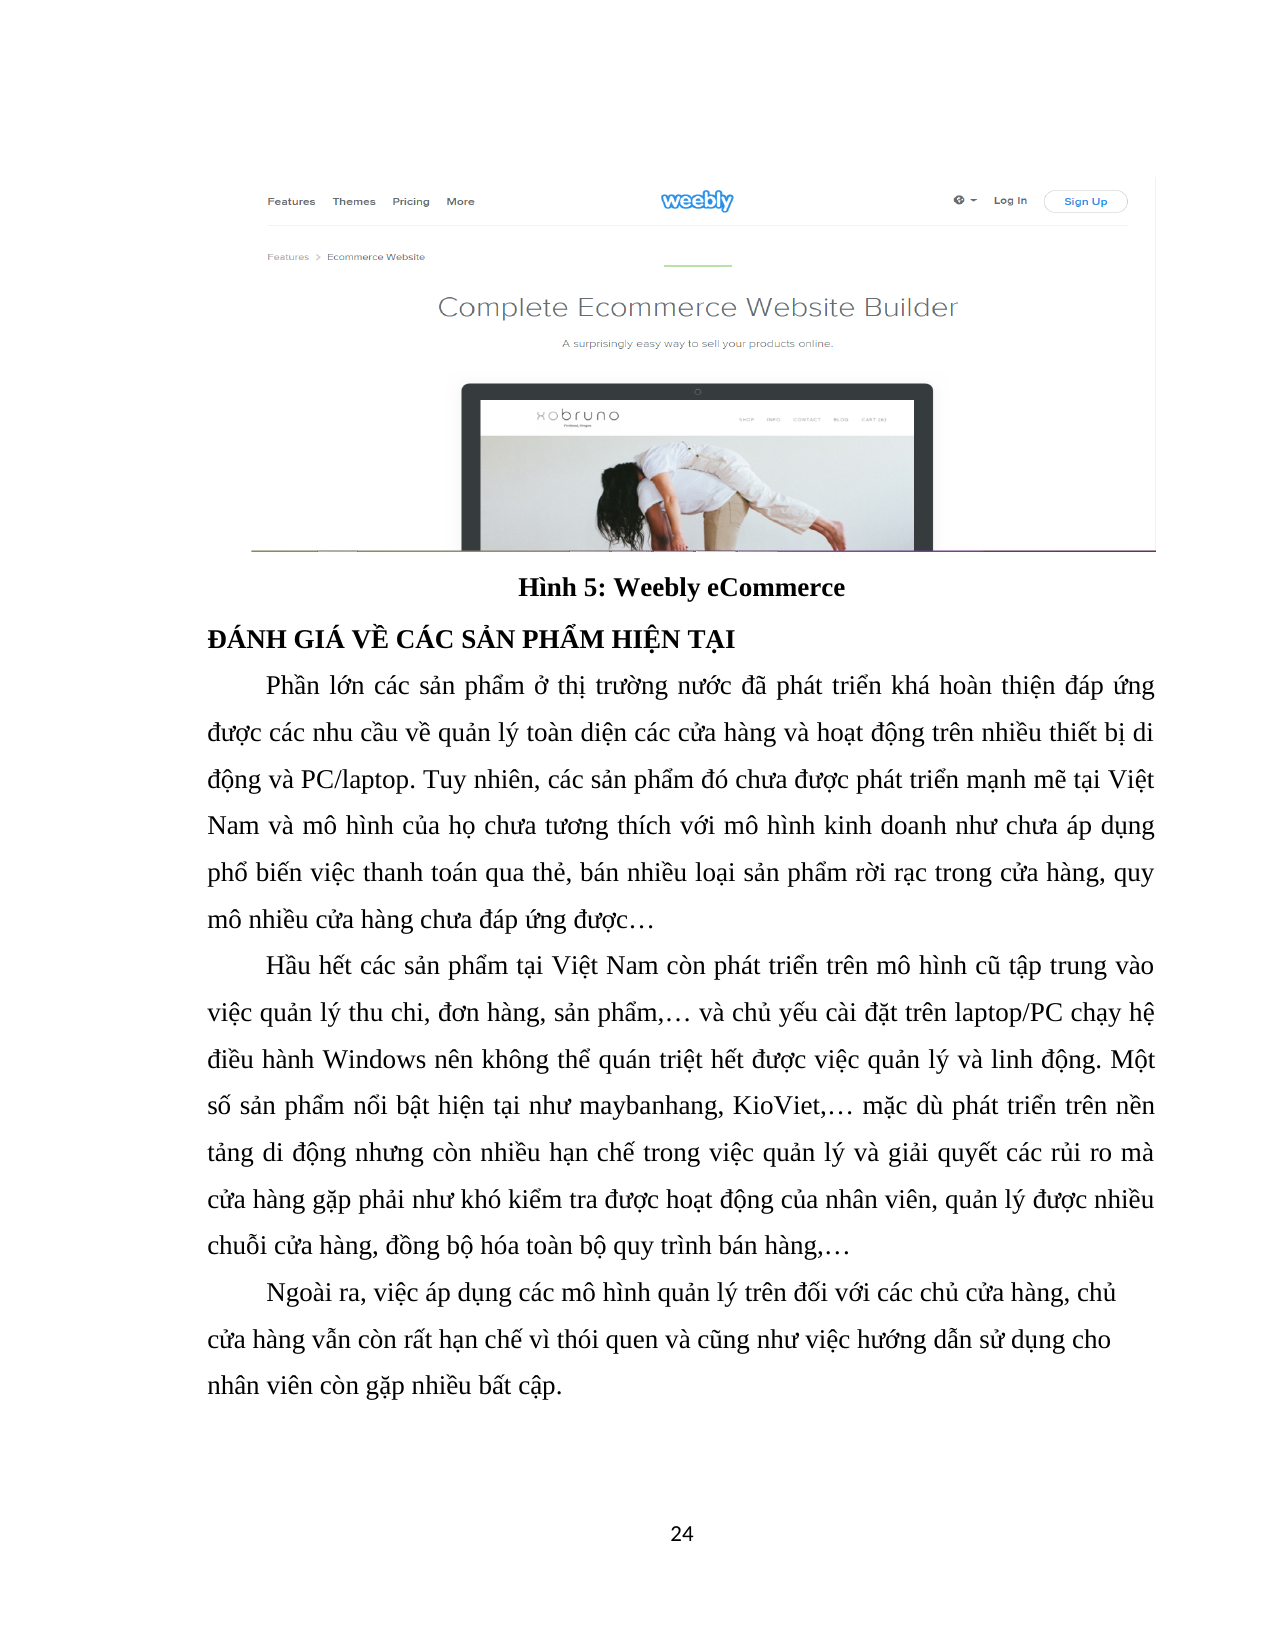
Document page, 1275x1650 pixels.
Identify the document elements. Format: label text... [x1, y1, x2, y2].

picture [251, 177, 1156, 552]
text Hầu hết các sản phẩm tại Việt Nam còn phát triển trên mô hình cũ tập trung vào việc quản lý thu chi, đơn hàng, sản phẩm,… và chủ yếu cài đặt trên laptop/PC chạy hệ điều hành Windows nên không thể quán triệt hết được việc quản lý và linh động. Một số sản phẩm nổi bật hiện tại như maybanhang, KioViet,… mặc dù phát triển trên nền tảng di động nhưng còn nhiều hạn chế trong việc quản lý và giải quyết các rủi ro mà cửa hàng gặp phải như khó kiểm tra được hoạt động của nhân viên, quản lý được nhiều chuỗi cửa hàng, đồng bộ hóa toàn bộ quy trình bán hàng,… [207, 949, 1156, 1261]
text Ngoài ra, việc áp dụng các mô hình quản lý trên đối với các chủ cửa hàng, chủ cửa hàng vẫn còn rất hạn chế vì thói quen và cũng như việc hướng dẫn sử dụng cho nhân viên còn gặp nhiều bất cập. [207, 1276, 1156, 1401]
text ĐÁNH GIÁ VỀ CÁC SẢN PHẨM HIỆN TẠI [207, 623, 1156, 654]
text Phần lớn các sản phẩm ở thị trường nước đã phát triển khá hoàn thiện đáp ứng được các nhu cầu về quản lý toàn diện các cửa hàng và hoạt động trên nhiều thiết bị di động và PC/laptop. Tuy nhiên, các sản phẩm đó chưa được phát triển mạnh mẽ tại Việt Nam và mô hình của họ chưa tương thích với mô hình kinh doanh như chưa áp dụng phổ biến việc thanh toán qua thẻ, bán nhiều loại sản phẩm rời rạc trong cửa hàng, quy mô nhiều cửa hàng chưa đáp ứng được… [207, 669, 1156, 934]
text Hình 5: Weebly eCommerce [207, 571, 1156, 602]
